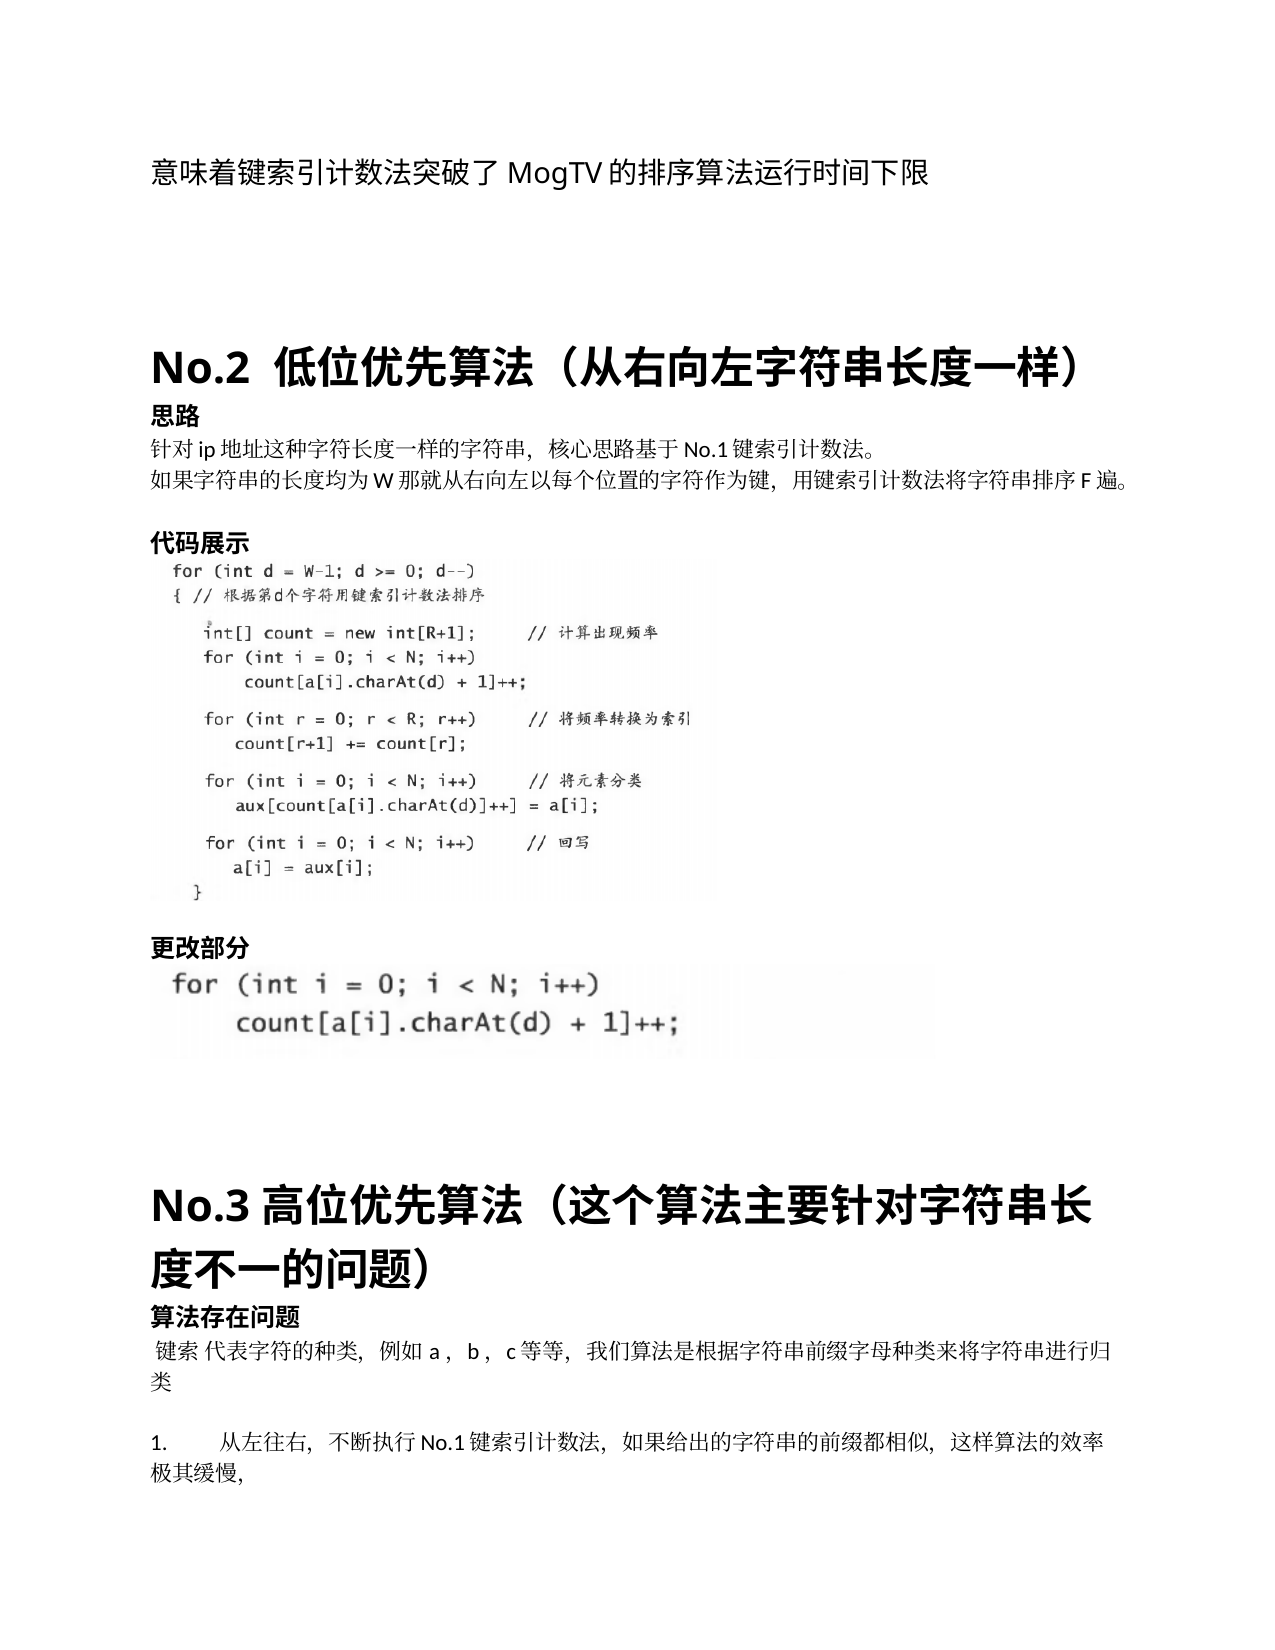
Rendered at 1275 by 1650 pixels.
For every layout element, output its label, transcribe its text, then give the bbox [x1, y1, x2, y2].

text 针对ip地址这种字符长度一样的字符串，核心思路基于No.1键索引计数法。 [150, 432, 1125, 464]
picture [150, 964, 936, 1059]
text 1. 从左往右，不断执行No.1键索引计数法，如果给出的字符串的前缀都相似，这样算法的效率极其缓慢， [150, 1425, 1125, 1488]
picture [150, 559, 717, 901]
text 键索 代表字符的种类，例如 a ，b ，c等等，我们算法是根据字符串前缀字母种类来将字符串进行归类 [150, 1334, 1125, 1397]
text 如果字符串的长度均为W那就从右向左以每个位置的字符作为键，用键索引计数法将字符串排序F遍。 [150, 464, 1125, 495]
